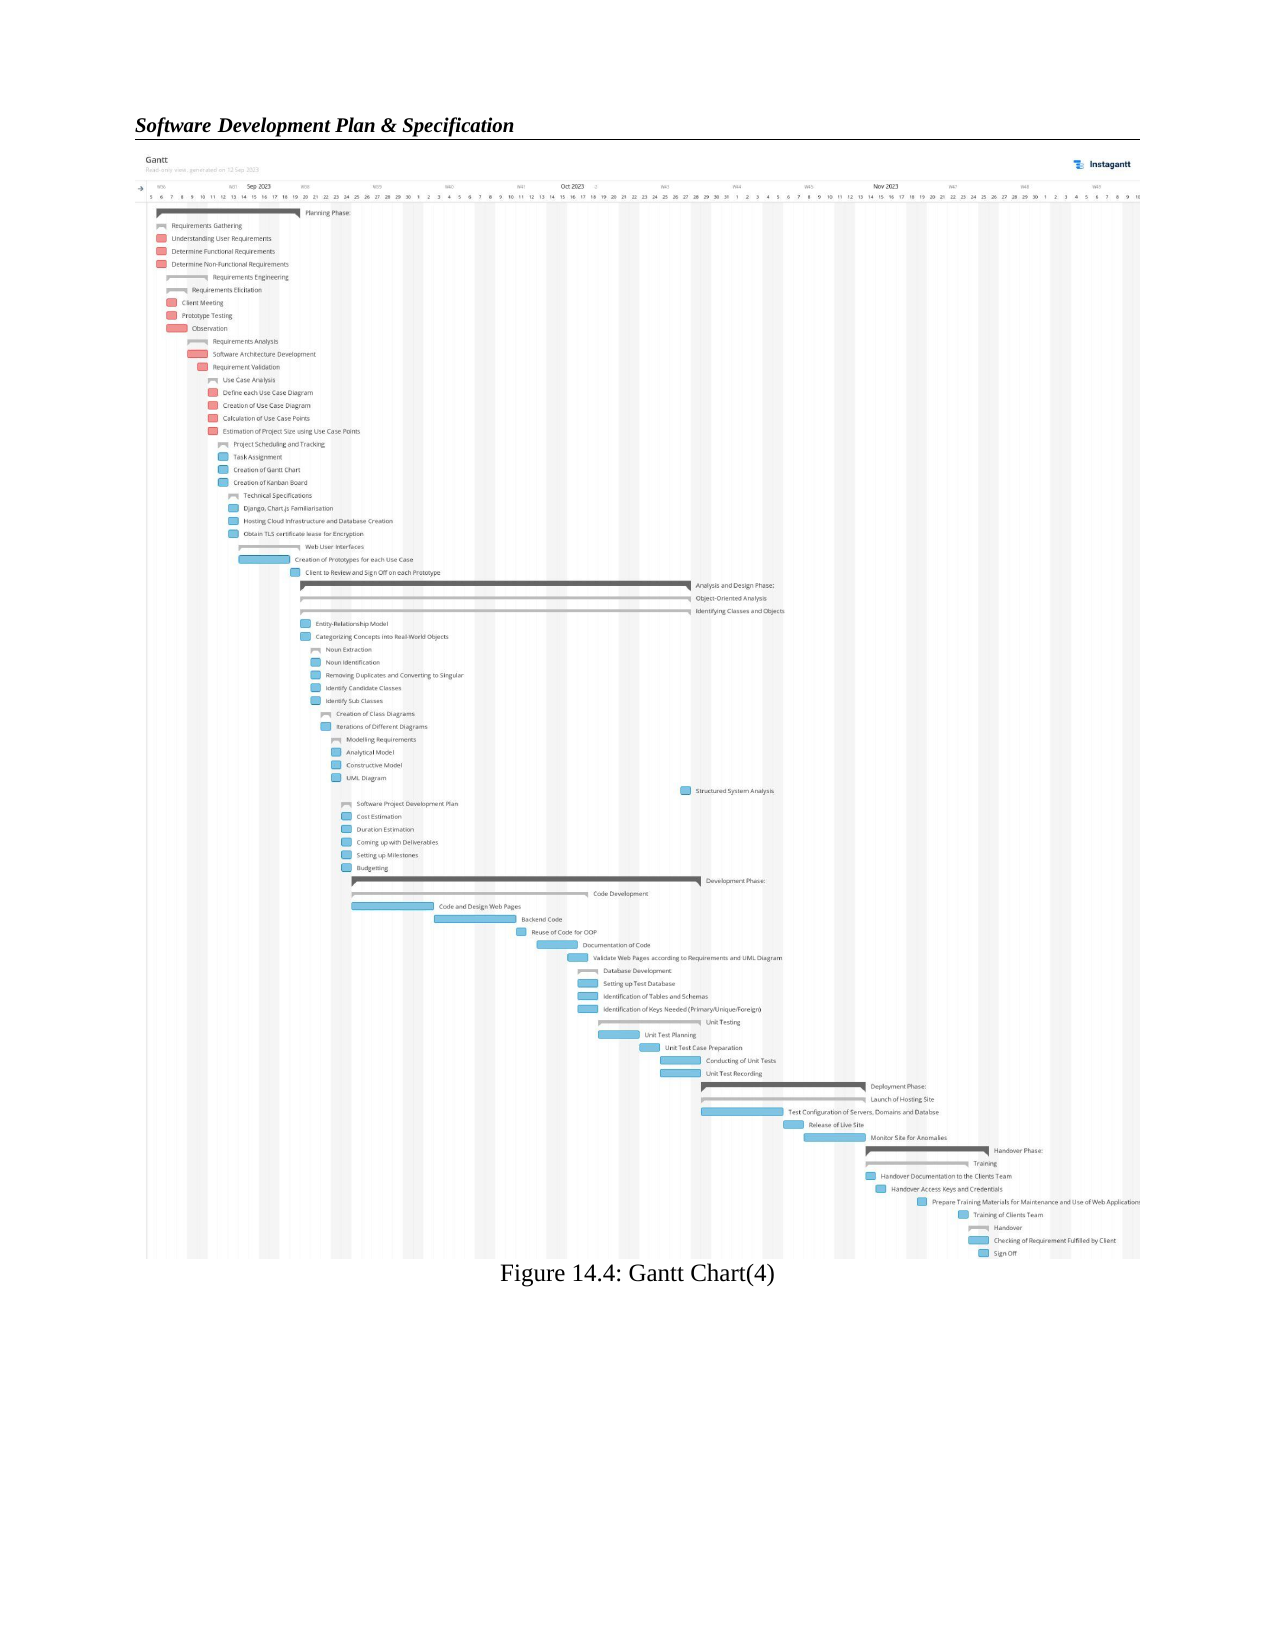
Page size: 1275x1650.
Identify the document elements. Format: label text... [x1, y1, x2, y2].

picture [135, 150, 1140, 1259]
text Figure 14.4: Gantt Chart(4) [135, 1259, 1140, 1287]
